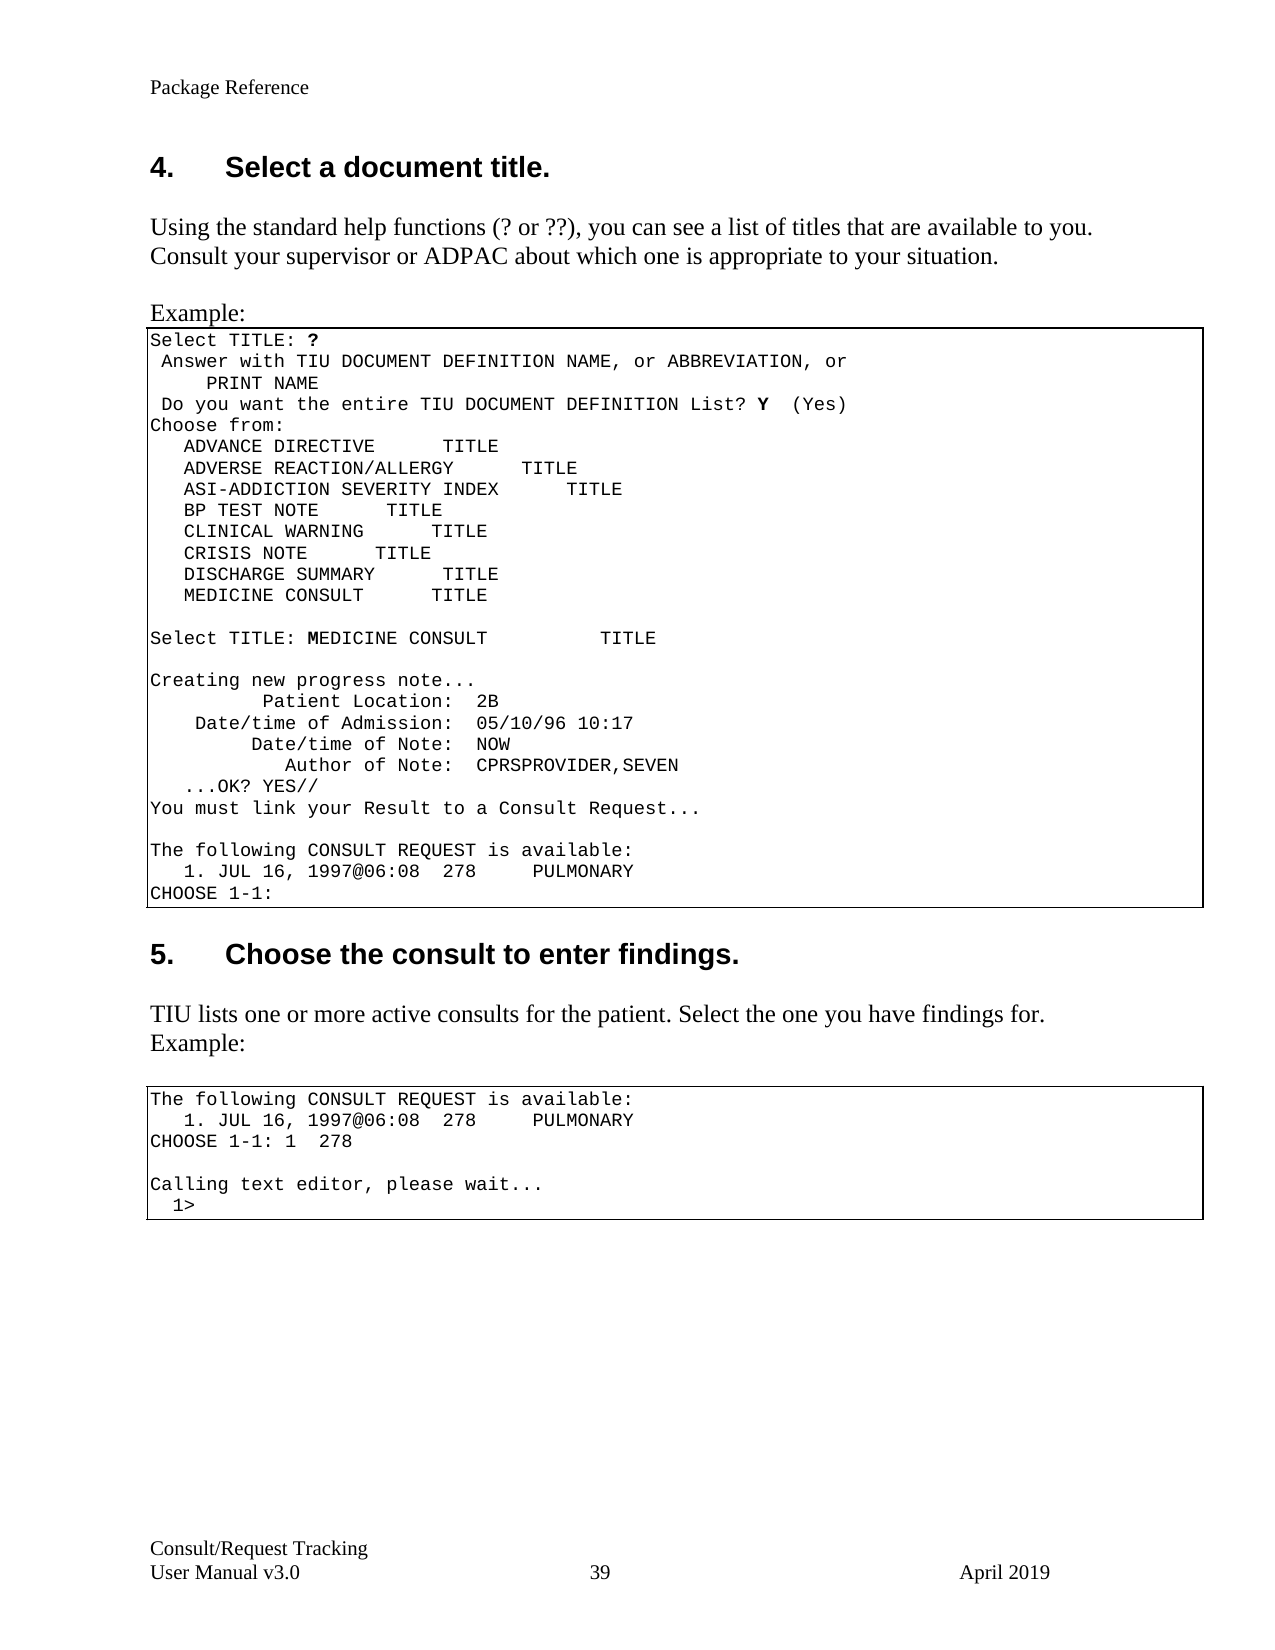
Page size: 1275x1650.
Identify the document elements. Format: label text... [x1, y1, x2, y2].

text DISCHARGE SUMMARY TITLE [148, 561, 1202, 582]
text PRINT NAME [148, 370, 1202, 391]
text Choose from: [148, 412, 1202, 433]
text Answer with TIU DOCUMENT DEFINITION NAME, or ABBREVIATION, or [148, 348, 1202, 370]
text Date/time of Admission: 05/10/96 10:17 [148, 710, 1202, 731]
text 1. JUL 16, 1997@06:08 278 PULMONARY [148, 858, 1202, 880]
text MEDICINE CONSULT TITLE [148, 582, 1202, 607]
text Select TITLE: ? [148, 329, 1202, 348]
text Date/time of Note: NOW [148, 731, 1202, 752]
subtitle 4. Select a document title. [150, 150, 1125, 183]
text CLINICAL WARNING TITLE [148, 518, 1202, 540]
text CHOOSE 1-1: [148, 880, 1202, 907]
text Example: [150, 298, 1125, 327]
text Select TITLE: MEDICINE CONSULT TITLE [148, 625, 1202, 650]
text Creating new progress note... [148, 667, 1202, 688]
text BP TEST NOTE TITLE [148, 497, 1202, 518]
text Using the standard help functions (? or ??), you can see a list of titles that are available to you. Consult your supervisor or ADPAC about which one is appropriate to your situation. [150, 212, 1125, 270]
subtitle 5. Choose the consult to enter findings. [150, 937, 1125, 971]
text CRISIS NOTE TITLE [148, 540, 1202, 561]
text ...OK? YES// [148, 773, 1202, 795]
text Patient Location: 2B [148, 688, 1202, 710]
text Author of Note: CPRSPROVIDER,SEVEN [148, 752, 1202, 773]
text ADVANCE DIRECTIVE TITLE [148, 433, 1202, 455]
text CHOOSE 1-1: 1 278 [148, 1128, 1202, 1153]
text The following CONSULT REQUEST is available: [148, 1087, 1202, 1107]
text Calling text editor, please wait... [148, 1171, 1202, 1192]
text 1. JUL 16, 1997@06:08 278 PULMONARY [148, 1107, 1202, 1128]
text TIU lists one or more active consults for the patient. Select the one you have findings for. [150, 999, 1125, 1028]
text The following CONSULT REQUEST is available: [148, 837, 1202, 858]
text 1> [148, 1192, 1202, 1219]
text You must link your Result to a Consult Request... [148, 795, 1202, 820]
text Do you want the entire TIU DOCUMENT DEFINITION List? Y (Yes) [148, 391, 1202, 412]
text ASI-ADDICTION SEVERITY INDEX TITLE [148, 476, 1202, 497]
text Example: [150, 1028, 1125, 1057]
text ADVERSE REACTION/ALLERGY TITLE [148, 455, 1202, 476]
